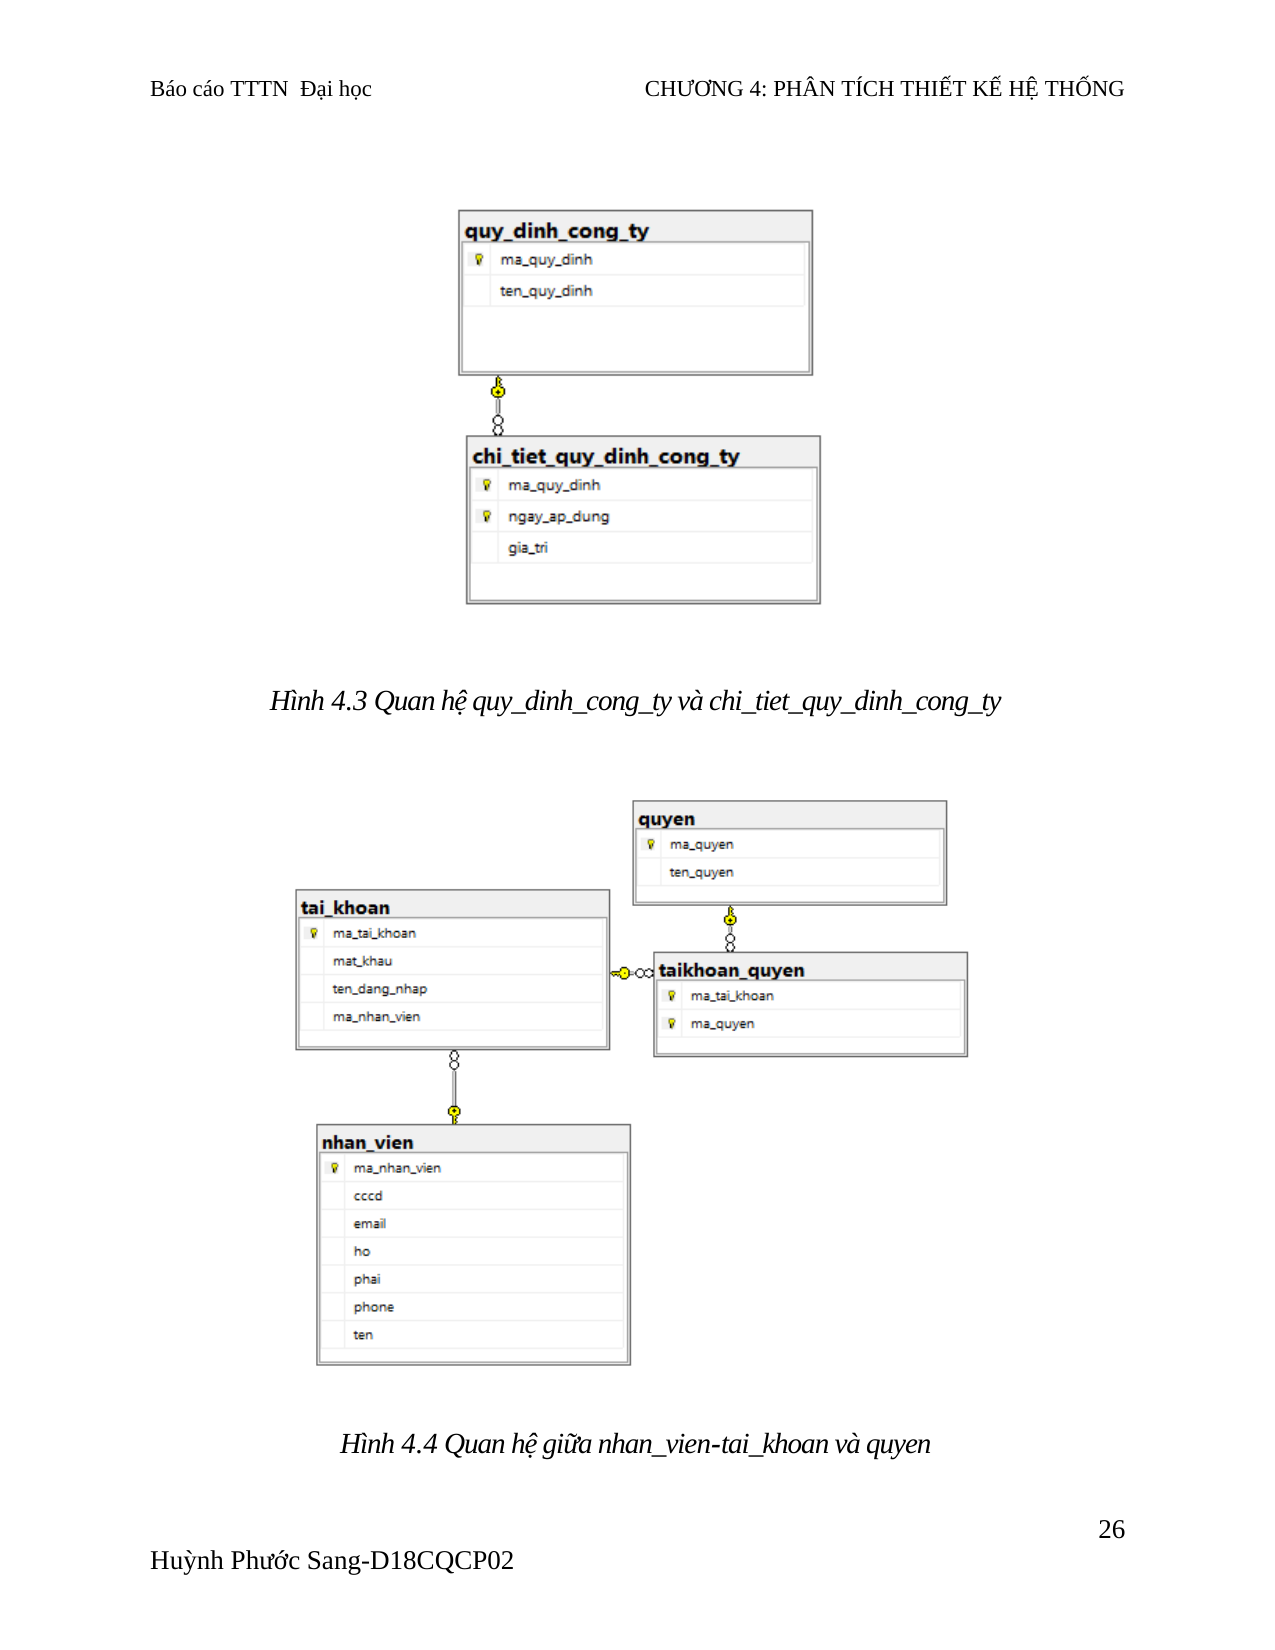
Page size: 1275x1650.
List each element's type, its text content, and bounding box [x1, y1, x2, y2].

title Hình 4.3 Quan hệ quy_dinh_cong_ty và chi_tiet_quy_dinh_cong_ty [150, 683, 1125, 716]
picture [324, 150, 951, 683]
picture [254, 750, 1021, 1427]
title Hình 4.4 Quan hệ giữa nhan_vien-tai_khoan và quyen [150, 1426, 1125, 1460]
